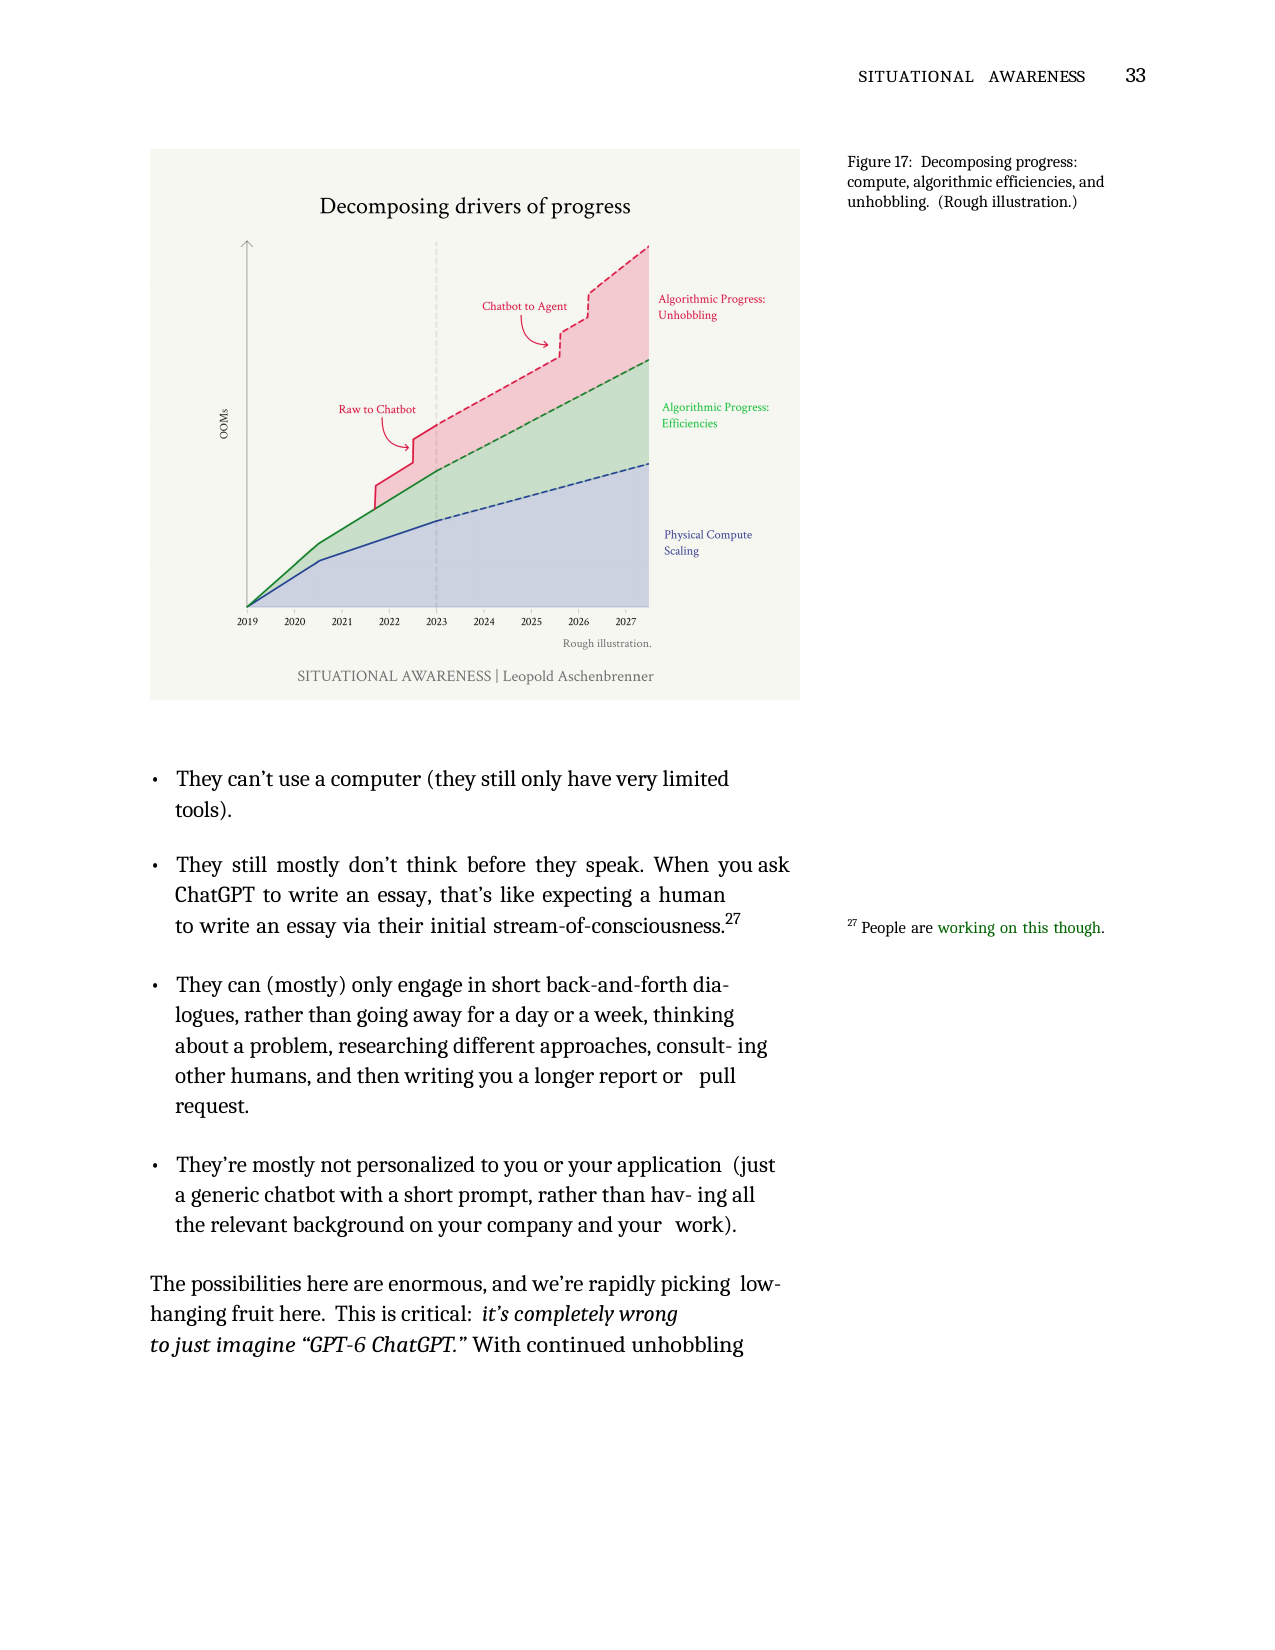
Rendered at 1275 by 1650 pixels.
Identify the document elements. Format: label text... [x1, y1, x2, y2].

list They’re mostly not personalized to you or your application (just a generic chatbot with a short prompt, rather than hav- ing all the relevant background on your company and your work). [150, 1152, 785, 1238]
text Figure 17: Decomposing progress: compute, algorithmic efficiencies, and unhobbling. (Rough illustration.) [847, 153, 1140, 212]
list They still mostly don’t think before they speak. When you ask ChatGPT to write an essay, that’s like expecting a human [150, 852, 794, 909]
picture [150, 149, 800, 700]
list They can (mostly) only engage in short back-and-forth dia- logues, rather than going away for a day or a week, thinking about a problem, researching different approaches, consult- ing other humans, and then writing you a longer report or pull request. [150, 972, 789, 1119]
text to just imagine “GPT-6 ChatGPT.” With continued unhobbling [150, 1331, 1158, 1358]
text The possibilities here are enormous, and we’re rapidly picking low-hanging fruit here. This is critical: it’s completely wrong [150, 1271, 785, 1327]
text to write an essay via their initial stream-of-consciousness.27 27 People are working on this though. [175, 912, 1158, 939]
list They can’t use a computer (they still only have very limited tools). [150, 766, 781, 823]
